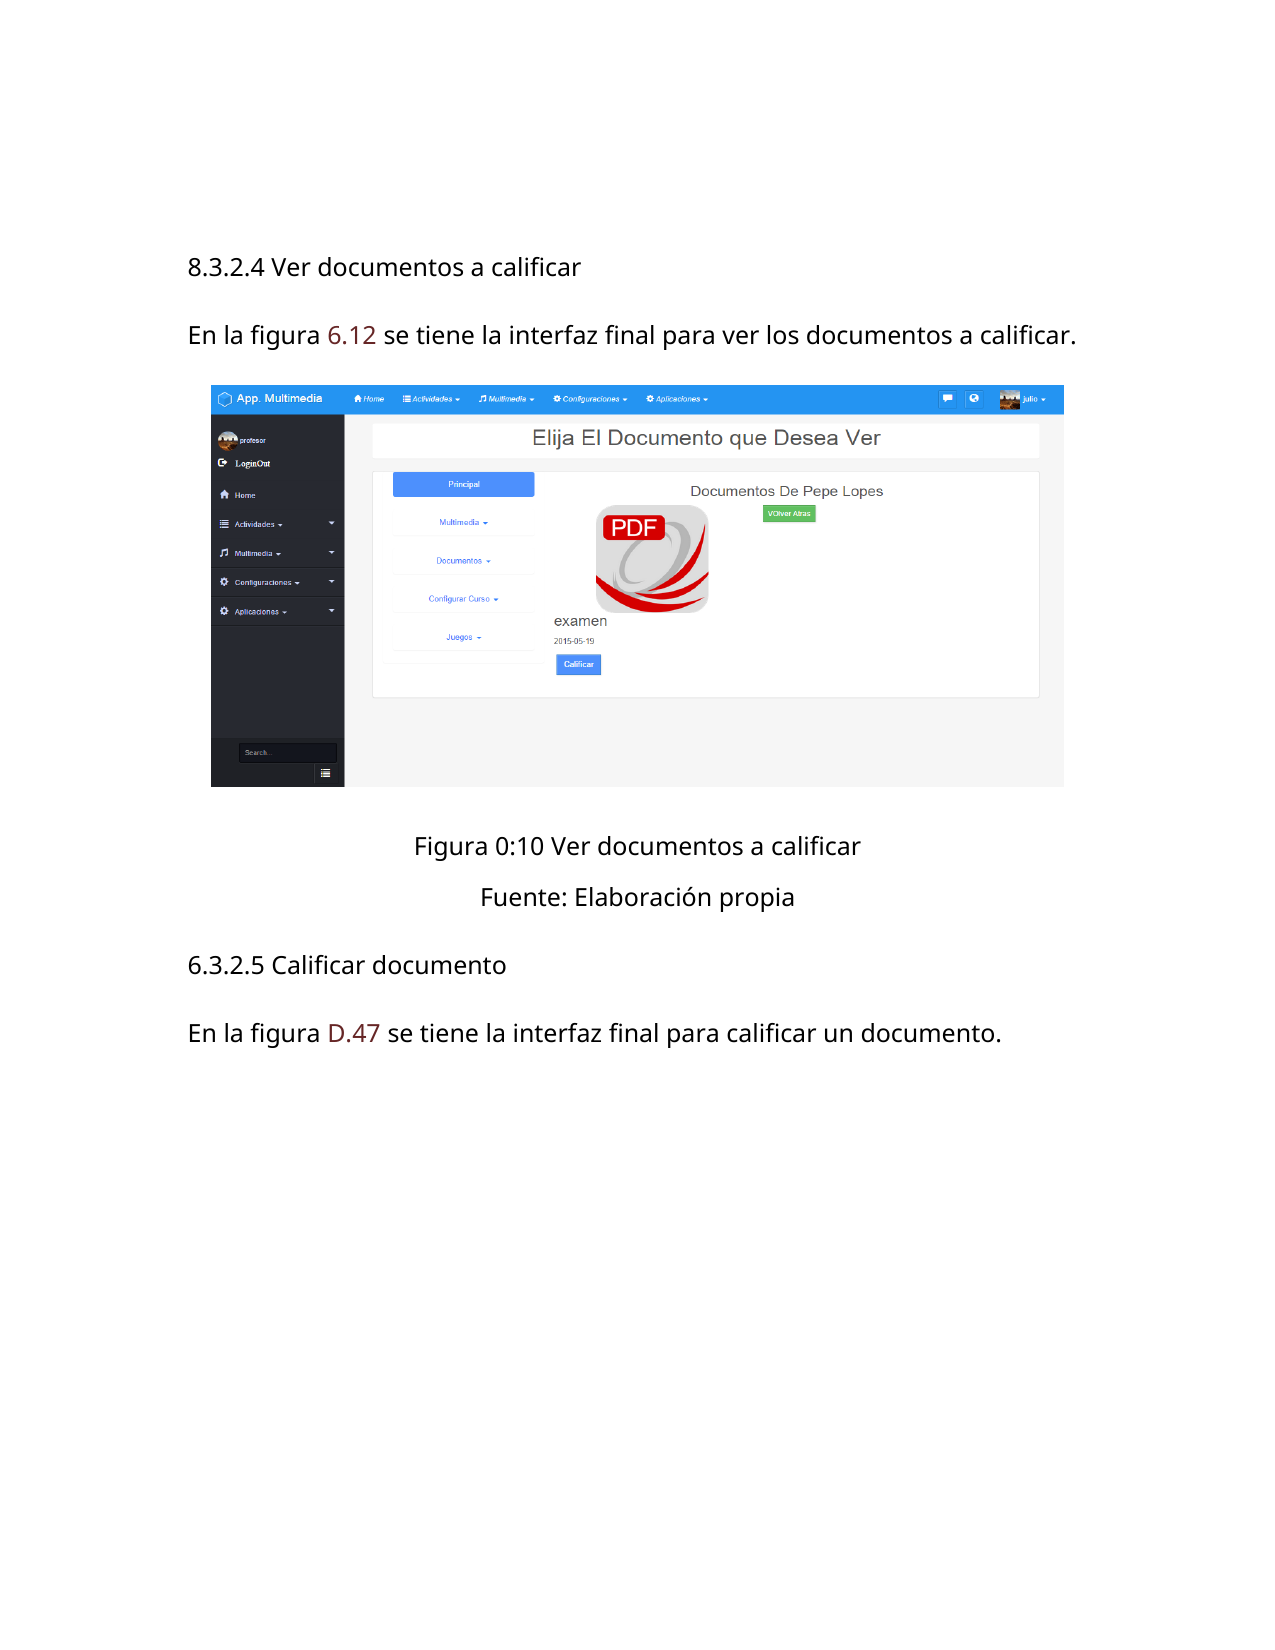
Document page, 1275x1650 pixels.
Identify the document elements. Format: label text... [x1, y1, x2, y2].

text En la figura 6.12 se tiene la interfaz final para ver los documentos a calificar. [187, 317, 1087, 351]
text 8.3.2.4 Ver documentos a calificar [187, 249, 1087, 283]
text Fuente: Elaboración propia [187, 880, 1087, 914]
text 6.3.2.5 Calificar documento [187, 948, 1087, 982]
text En la figura D.47 se tiene la interfaz final para calificar un documento. [187, 1016, 1087, 1050]
